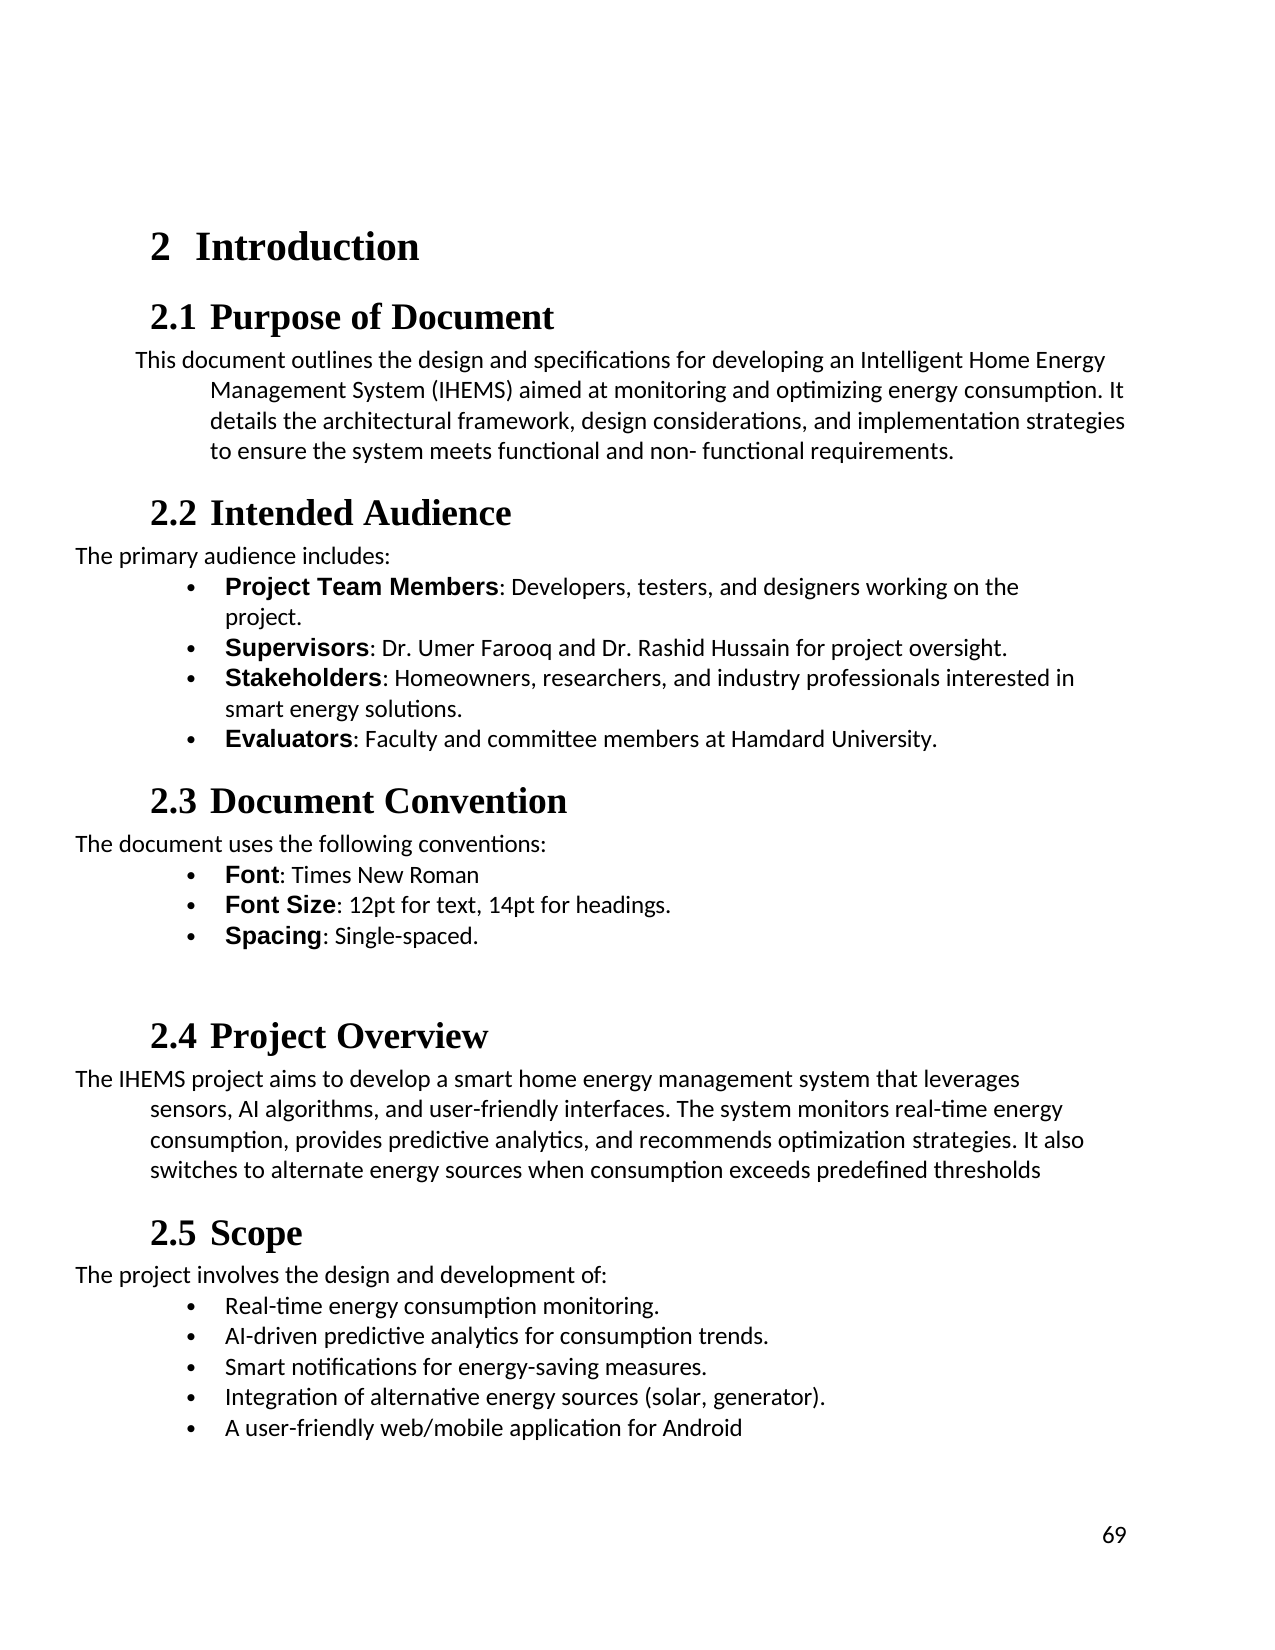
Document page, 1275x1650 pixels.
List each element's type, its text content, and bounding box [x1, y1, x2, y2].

list Smart notifications for energy-saving measures. [187, 1351, 1275, 1381]
list Spacing: Single-spaced. [187, 920, 1275, 950]
subtitle Introduction [150, 222, 1206, 269]
subtitle Purpose of Document [150, 294, 1216, 337]
list A user-friendly web/mobile application for Android [187, 1412, 1275, 1442]
subtitle Scope [150, 1210, 1216, 1253]
subtitle Document Convention [150, 779, 1216, 822]
text This document outlines the design and specifications for developing an Intelligent Home Energy Management System (IHEMS) aimed at monitoring and optimizing energy consumption. It details the architectural framework, design considerations, and implementation strategies to ensure the system meets functional and non- functional requirements. [135, 344, 1130, 466]
text The IHEMS project aims to develop a smart home energy management system that leverages sensors, AI algorithms, and user-friendly interfaces. The system monitors real-time energy consumption, provides predictive analytics, and recommends optimization strategies. It also switches to alternate energy sources when consumption exceeds predefined thresholds [75, 1063, 1108, 1185]
list Evaluators: Faculty and committee members at Hamdard University. [187, 723, 1275, 754]
list Font Size: 12pt for text, 14pt for headings. [187, 889, 1275, 920]
text The document uses the following conventions: [75, 828, 1275, 859]
list AI-driven predictive analytics for consumption trends. [187, 1320, 1275, 1351]
list Integration of alternative energy sources (solar, generator). [187, 1381, 1275, 1412]
text The primary audience includes: [75, 540, 1275, 571]
list Font: Times New Roman [187, 859, 1275, 889]
subtitle Project Overview [150, 1014, 1216, 1057]
list Project Team Members: Developers, testers, and designers working on the project. [187, 571, 1069, 632]
list Stakeholders: Homeowners, researchers, and industry professionals interested in smart energy solutions. [187, 662, 1110, 723]
subtitle Intended Audience [150, 491, 1216, 534]
text The project involves the design and development of: [75, 1259, 1275, 1290]
list Supervisors: Dr. Umer Farooq and Dr. Rashid Hussain for project oversight. [187, 632, 1275, 662]
list Real-time energy consumption monitoring. [187, 1290, 1275, 1320]
